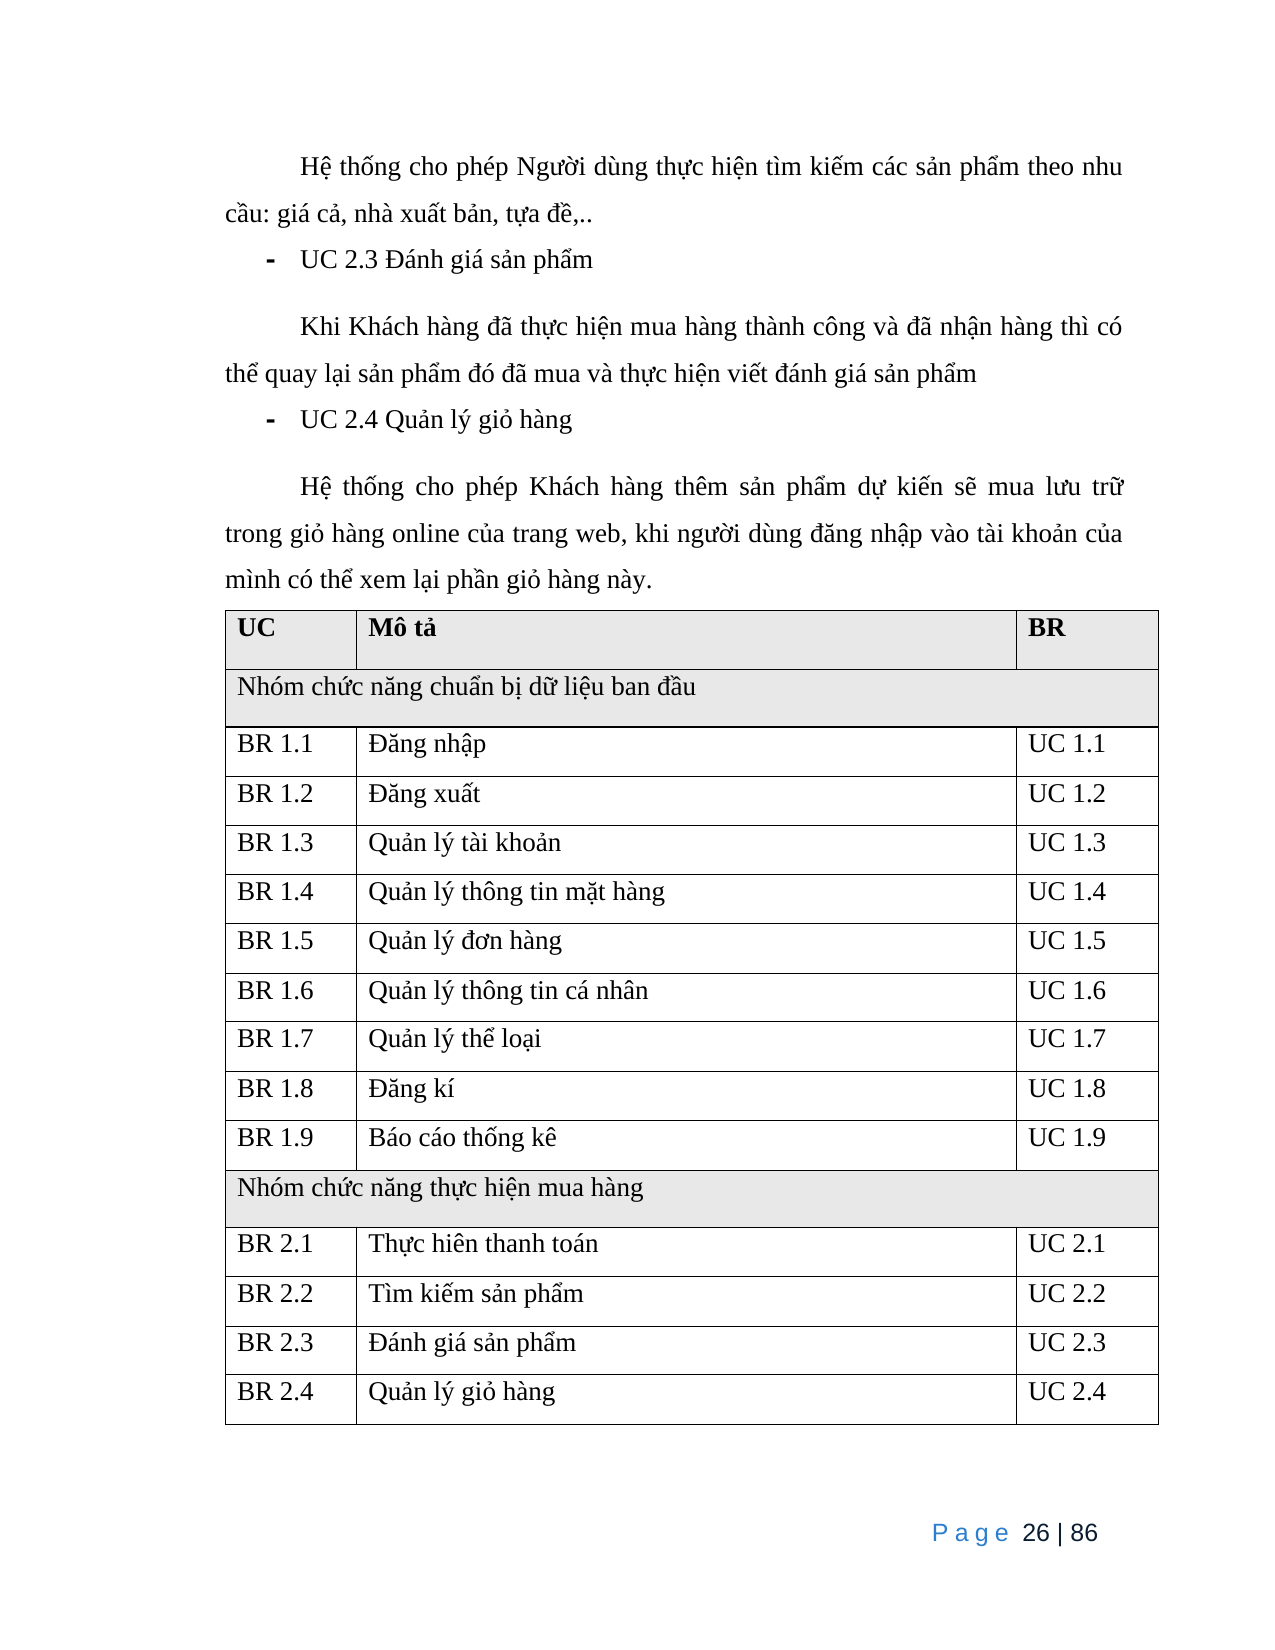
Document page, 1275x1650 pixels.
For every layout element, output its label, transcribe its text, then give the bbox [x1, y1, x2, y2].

table_cell UC 1.1 [1017, 728, 1158, 776]
table_cell BR 1.3 [226, 826, 356, 874]
table_cell BR 2.2 [226, 1277, 356, 1326]
table_cell UC 2.1 [1017, 1228, 1158, 1276]
table_cell Quản lý thông tin cá nhân [357, 974, 1016, 1021]
table_cell UC 1.9 [1017, 1121, 1158, 1169]
table_header Mô tả [357, 611, 1016, 669]
table_cell Nhóm chức năng chuẩn bị dữ liệu ban đầu [226, 670, 1158, 726]
table_cell Đăng xuất [357, 777, 1016, 825]
table_cell BR 1.1 [226, 728, 356, 776]
table_cell Quản lý thông tin mặt hàng [357, 875, 1016, 923]
table_cell BR 1.4 [226, 875, 356, 923]
text Hệ thống cho phép Người dùng thực hiện tìm kiếm các sản phẩm theo nhu cầu: giá cả, nhà xuất bản, tựa đề,.. [225, 150, 1125, 228]
table_cell BR 1.5 [226, 924, 356, 973]
list UC 2.3 Đánh giá sản phẩm [262, 243, 1125, 277]
table_cell Quản lý giỏ hàng [357, 1375, 1016, 1423]
table_cell UC 2.4 [1017, 1375, 1158, 1423]
table_cell Đánh giá sản phẩm [357, 1327, 1016, 1374]
table_cell BR 1.2 [226, 777, 356, 825]
text Hệ thống cho phép Khách hàng thêm sản phẩm dự kiến sẽ mua lưu trữ trong giỏ hàng online của trang web, khi người dùng đăng nhập vào tài khoản của mình có thể xem lại phần giỏ hàng này. [225, 470, 1125, 595]
table_cell UC 1.6 [1017, 974, 1158, 1021]
table_cell Nhóm chức năng thực hiện mua hàng [226, 1171, 1158, 1227]
table_header UC [226, 611, 356, 669]
table_cell Quản lý thể loại [357, 1022, 1016, 1071]
table_cell Đăng nhập [357, 728, 1016, 776]
table_cell Tìm kiếm sản phẩm [357, 1277, 1016, 1326]
table_header BR [1017, 611, 1158, 669]
table_cell UC 2.3 [1017, 1327, 1158, 1374]
table_cell UC 1.4 [1017, 875, 1158, 923]
table_cell UC 1.7 [1017, 1022, 1158, 1071]
table_cell Thực hiên thanh toán [357, 1228, 1016, 1276]
table_cell Đăng kí [357, 1072, 1016, 1120]
table_cell UC 2.2 [1017, 1277, 1158, 1326]
table_cell BR 2.1 [226, 1228, 356, 1276]
table_cell BR 1.6 [226, 974, 356, 1021]
text Khi Khách hàng đã thực hiện mua hàng thành công và đã nhận hàng thì có thể quay lại sản phẩm đó đã mua và thực hiện viết đánh giá sản phẩm [225, 310, 1125, 388]
table_cell Báo cáo thống kê [357, 1121, 1016, 1169]
table_cell Quản lý đơn hàng [357, 924, 1016, 973]
table_cell BR 1.8 [226, 1072, 356, 1120]
table_cell UC 1.3 [1017, 826, 1158, 874]
table_cell BR 2.3 [226, 1327, 356, 1374]
table_cell UC 1.5 [1017, 924, 1158, 973]
table_cell UC 1.8 [1017, 1072, 1158, 1120]
table_cell UC 1.2 [1017, 777, 1158, 825]
table_cell Quản lý tài khoản [357, 826, 1016, 874]
table_cell BR 2.4 [226, 1375, 356, 1423]
table_cell BR 1.9 [226, 1121, 356, 1169]
table_cell BR 1.7 [226, 1022, 356, 1071]
list UC 2.4 Quản lý giỏ hàng [262, 403, 1125, 437]
